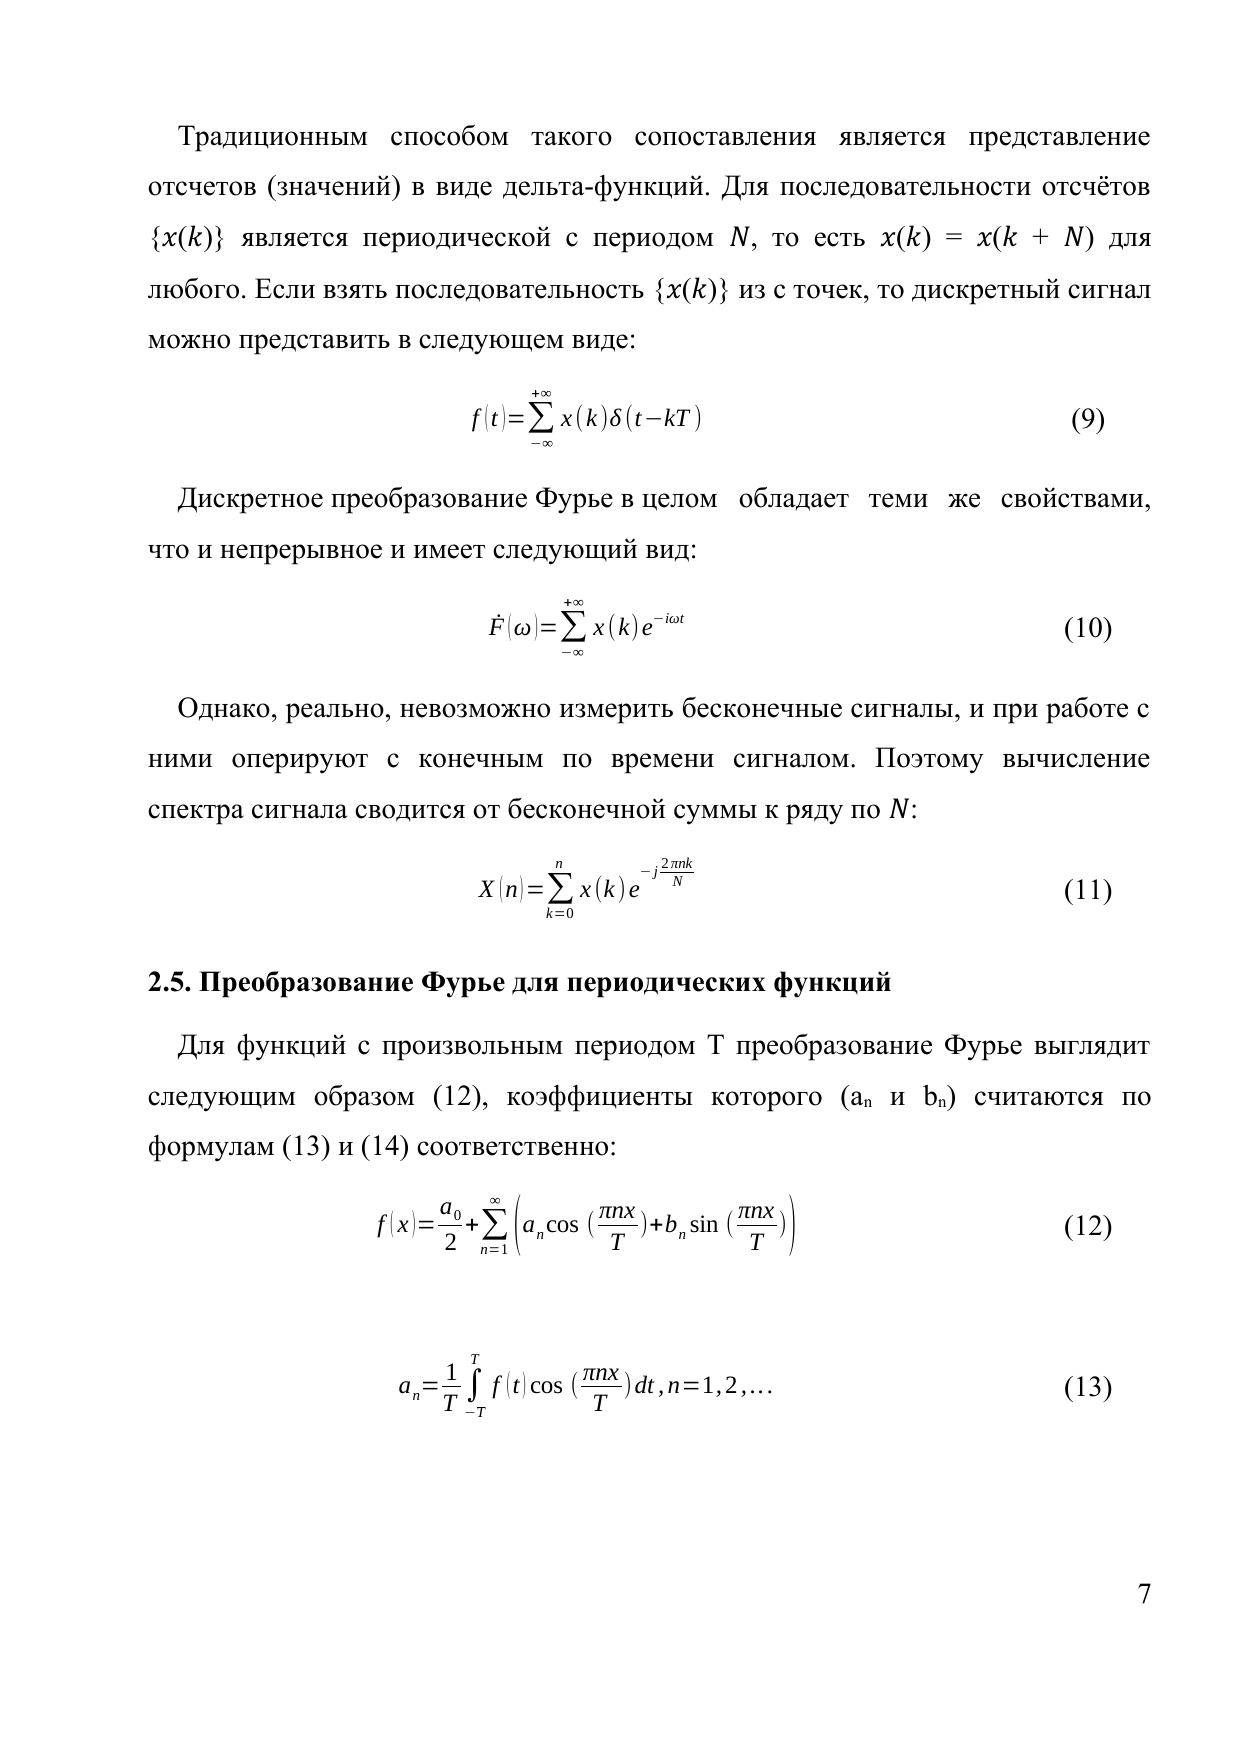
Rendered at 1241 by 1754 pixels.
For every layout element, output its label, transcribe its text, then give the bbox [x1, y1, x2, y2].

text Традиционным способом такого сопоставления является представление отсчетов (значений) в виде дельта-функций. Для последовательности отсчётов {𝑥(𝑘)} является периодической с периодом 𝑁, то есть 𝑥(𝑘) = 𝑥(𝑘 + 𝑁) для любого. Если взять последовательность {𝑥(𝑘)} из с точек, то дискретный сигнал можно представить в следующем виде: [148, 118, 1152, 355]
table_header [148, 581, 1024, 690]
table_header (12) [1025, 1178, 1152, 1287]
table_header (13) [1025, 1338, 1152, 1450]
table_header [148, 1178, 1024, 1287]
table_header [148, 372, 1024, 481]
table_header (11) [1025, 842, 1152, 952]
text Дискретное преобразование Фурье в целом обладает теми же свойствами, что и непрерывное и имеет следующий вид: [148, 481, 1152, 564]
text Для функций с произвольным периодом T преобразование Фурье выглядит следующим образом (12), коэффициенты которого (an и bn) считаются по формулам (13) и (14) соответственно: [148, 1027, 1152, 1161]
table_header [148, 842, 1024, 952]
table_header [148, 1338, 1024, 1450]
text Однако, реально, невозможно измерить бесконечные сигналы, и при работе с ними оперируют с конечным по времени сигналом. Поэтому вычисление спектра сигнала сводится от бесконечной суммы к ряду по 𝑁: [148, 690, 1152, 825]
table_header (10) [1025, 581, 1152, 690]
subtitle Преобразование Фурье для периодических функций [148, 964, 1152, 998]
table_header (9) [1025, 372, 1152, 481]
